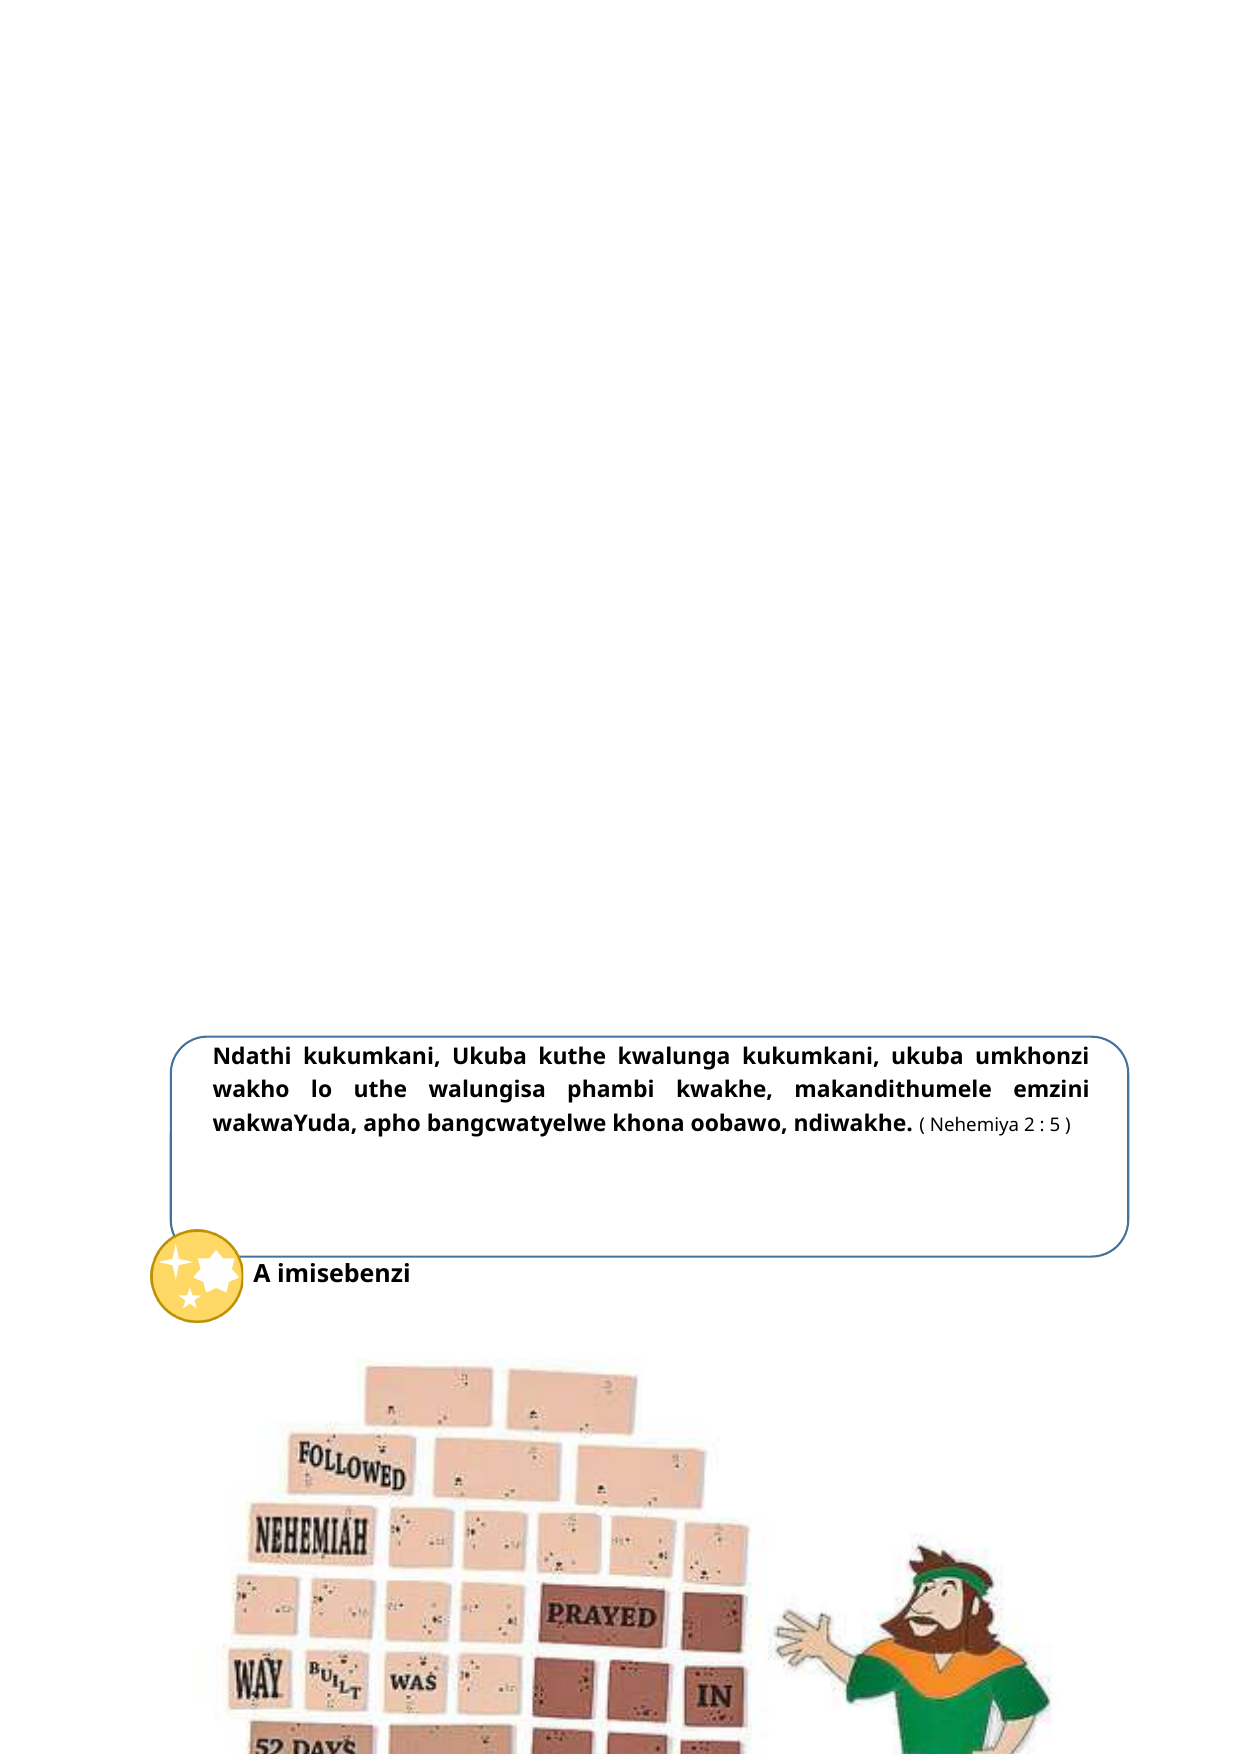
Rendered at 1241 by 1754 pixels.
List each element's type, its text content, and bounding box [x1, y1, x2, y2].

text Ndathi kukumkani, Ukuba kuthe kwalunga kukumkani, ukuba umkhonzi wakho lo uthe walungisa phambi kwakhe, makandithumele emzini wakwaYuda, apho bangcwatyelwe khona oobawo, ndiwakhe. ( Nehemiya 2 : 5 ) [212, 1040, 1090, 1138]
picture [150, 1229, 244, 1323]
picture [155, 1347, 1091, 1754]
text A imisebenzi [244, 1258, 1090, 1289]
